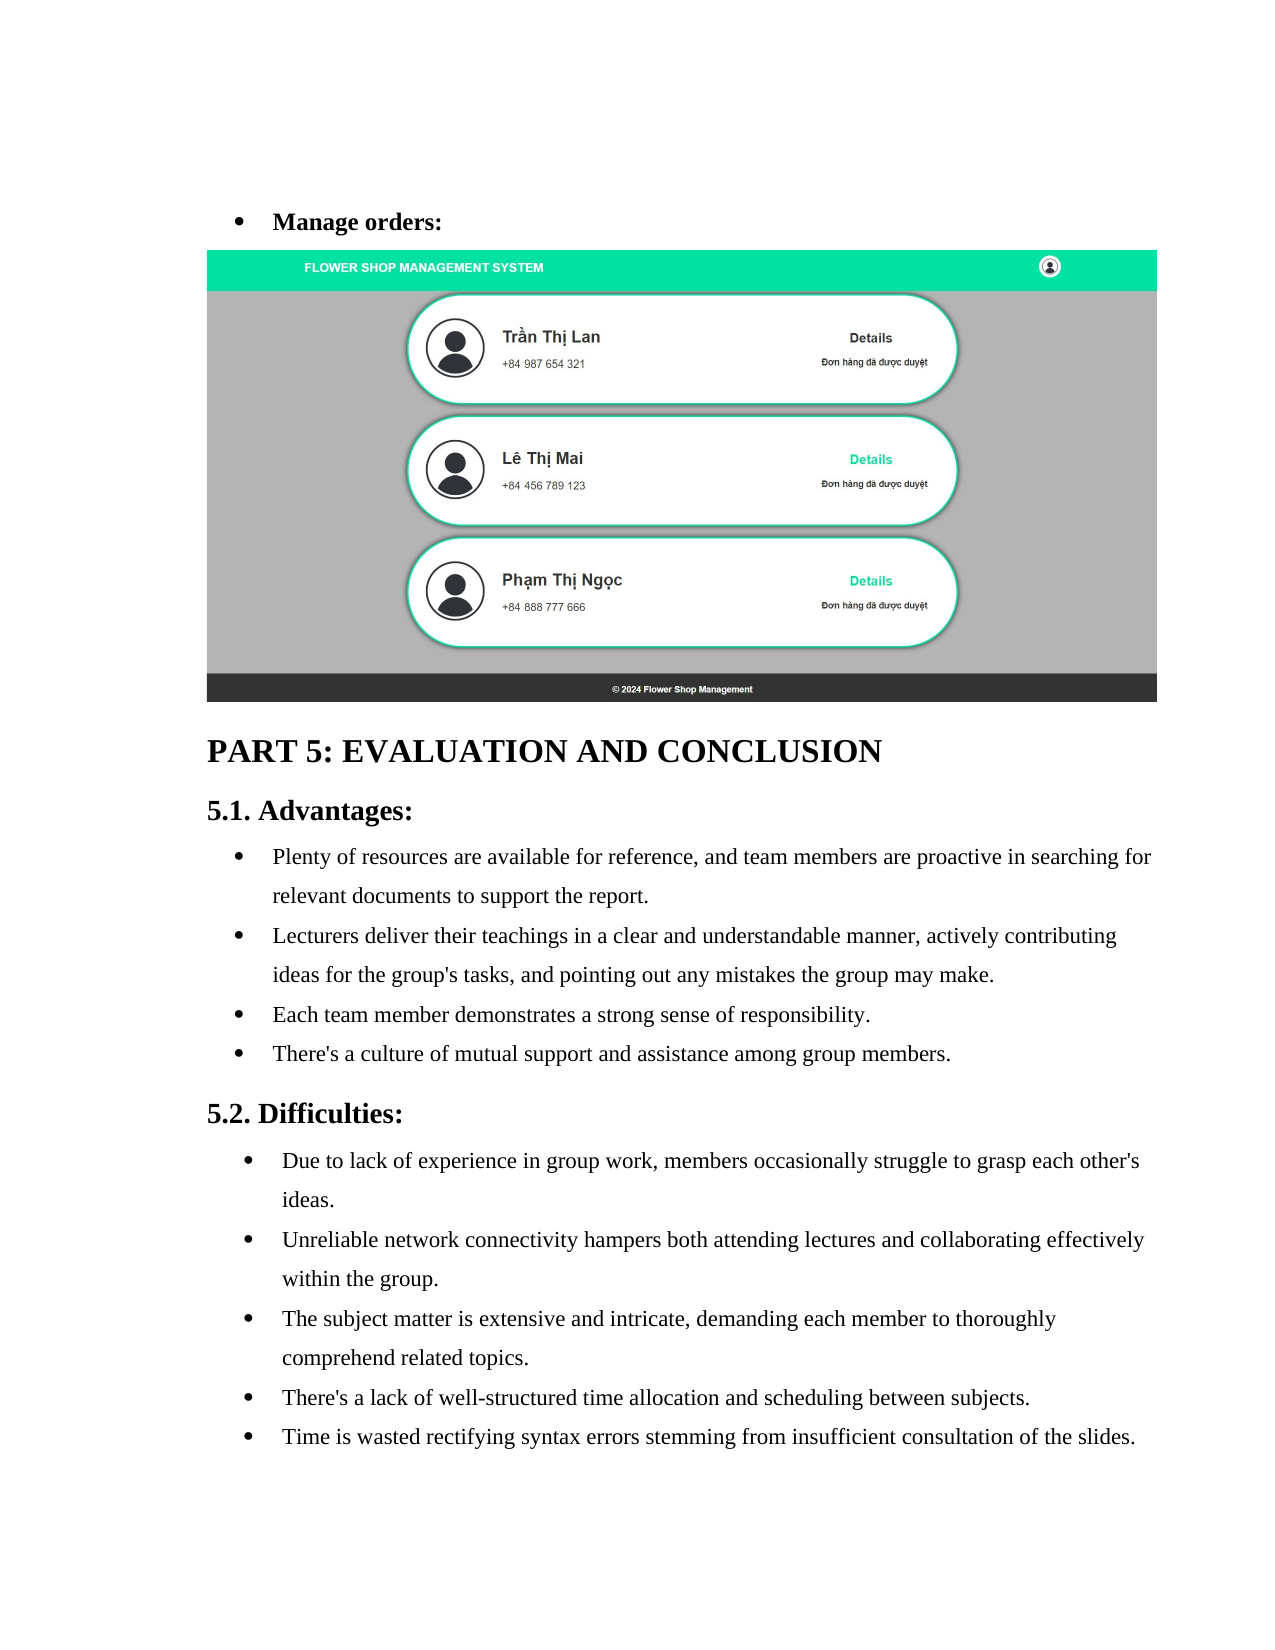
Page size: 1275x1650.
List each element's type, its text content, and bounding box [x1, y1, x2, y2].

subtitle PART 5: EVALUATION AND CONCLUSION [207, 731, 1157, 769]
list Lecturers deliver their teachings in a clear and understandable manner, actively contributing ideas for the group's tasks, and pointing out any mistakes the group may make. [235, 922, 1157, 988]
list Plenty of resources are available for reference, and team members are proactive in searching for relevant documents to support the report. [235, 843, 1157, 909]
list There's a culture of mutual support and assistance among group members. [235, 1040, 1157, 1067]
subtitle 5.1. Advantages: [207, 793, 1157, 826]
list The subject matter is extensive and intricate, demanding each member to thoroughly comprehend related topics. [244, 1305, 1157, 1371]
list Due to lack of experience in group work, members occasionally struggle to grasp each other's ideas. [244, 1147, 1157, 1213]
list There's a lack of well-structured time allocation and scheduling between subjects. [244, 1384, 1157, 1410]
list Time is wasted rectifying syntax errors stemming from insufficient consultation of the slides. [244, 1423, 1157, 1449]
list Each team member demonstrates a strong sense of responsibility. [235, 1001, 1157, 1027]
subtitle 5.2. Difficulties: [207, 1096, 1157, 1130]
picture [206, 250, 1157, 702]
subtitle Manage orders: [235, 207, 1157, 236]
list Unreliable network connectivity hampers both attending lectures and collaborating effectively within the group. [244, 1226, 1157, 1292]
